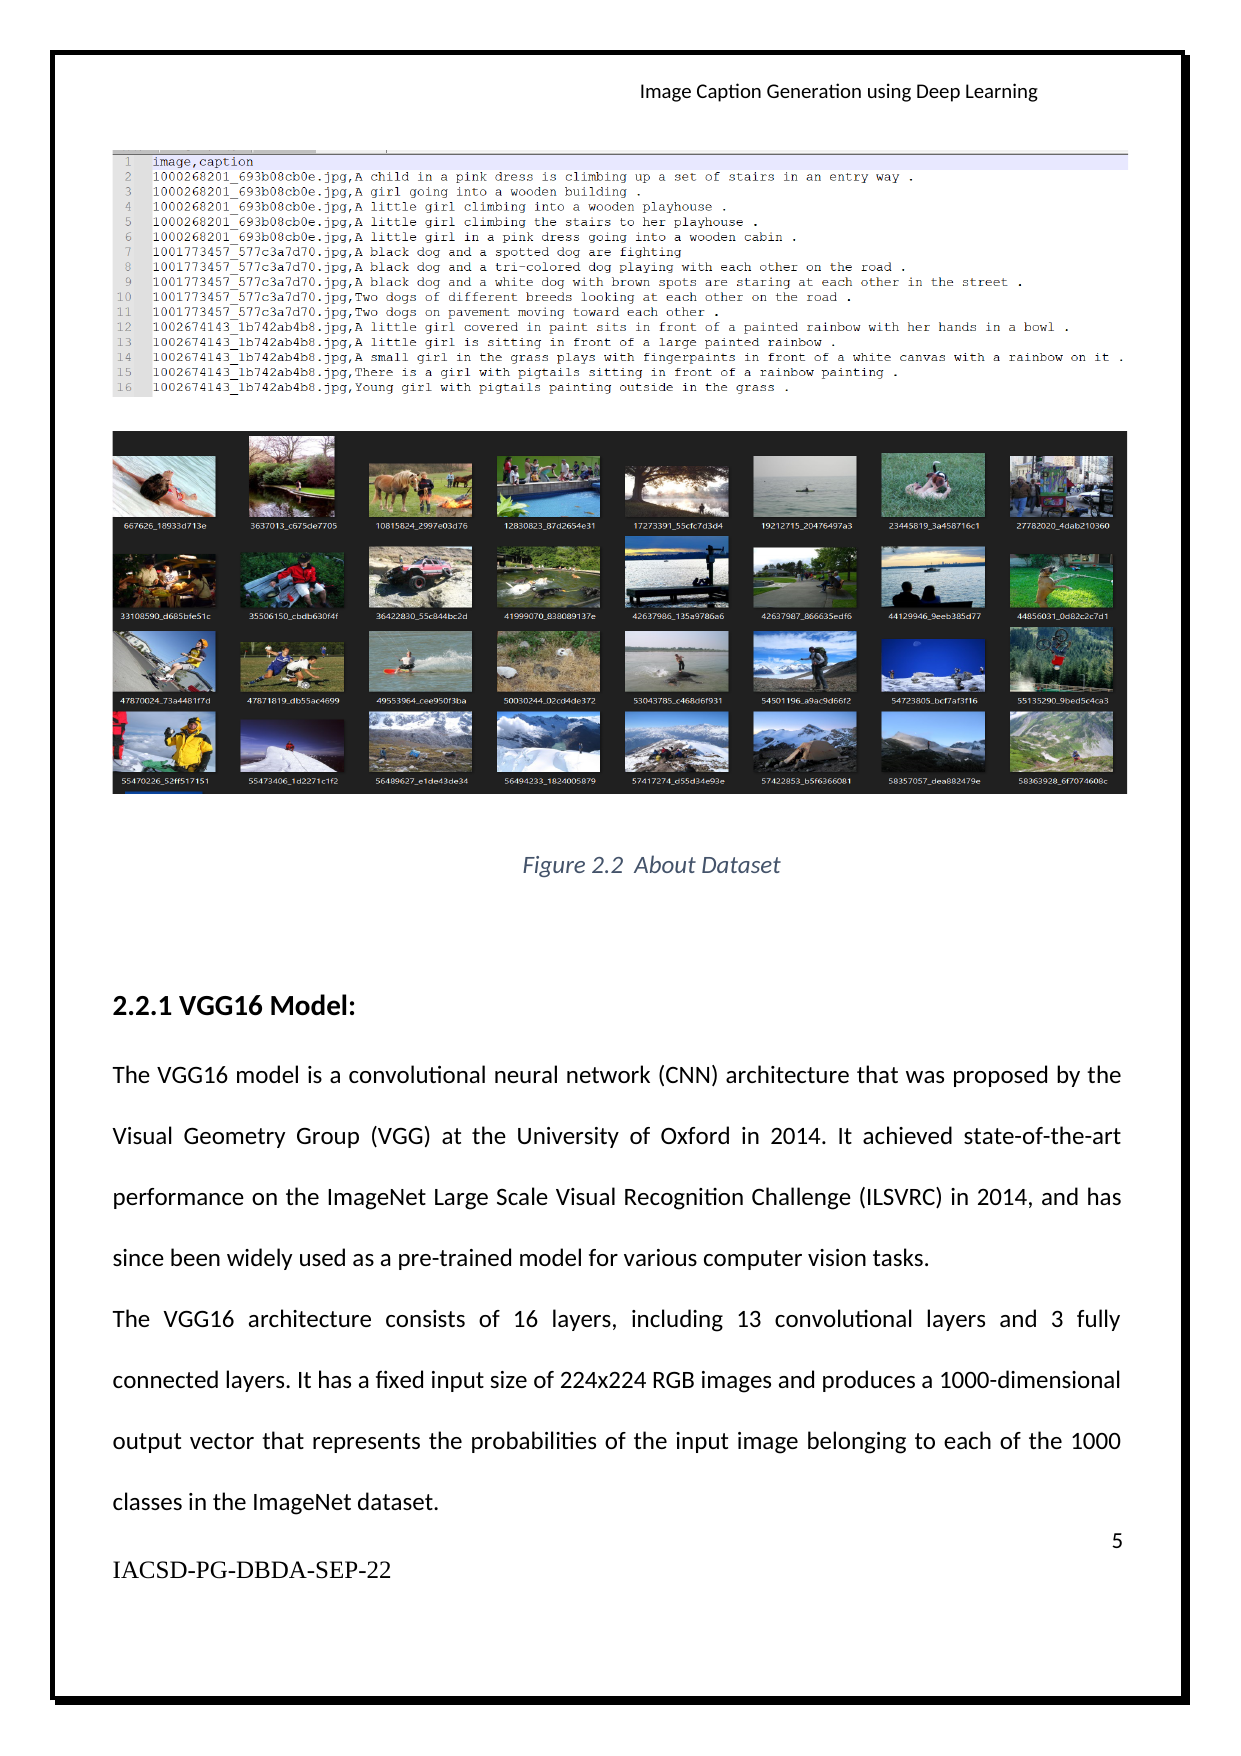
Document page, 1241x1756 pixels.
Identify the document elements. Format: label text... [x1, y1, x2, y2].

text The VGG16 model is a convolutional neural network (CNN) architecture that was proposed by the Visual Geometry Group (VGG) at the University of Oxford in 2014. It achieved state-of-the-art performance on the ImageNet Large Scale Visual Recognition Challenge (ILSVRC) in 2014, and has since been widely used as a pre-trained model for various computer vision tasks. [112, 1059, 1123, 1272]
text Figure 2.2 About Dataset [189, 850, 1114, 880]
text 2.2.1 VGG16 Model: [112, 987, 1123, 1023]
picture [112, 150, 1129, 397]
text The VGG16 architecture consists of 16 layers, including 13 convolutional layers and 3 fully connected layers. It has a fixed input size of 224x224 RGB images and produces a 1000-dimensional output vector that represents the probabilities of the input image belonging to each of the 1000 classes in the ImageNet dataset. [112, 1303, 1123, 1517]
picture [112, 431, 1128, 794]
